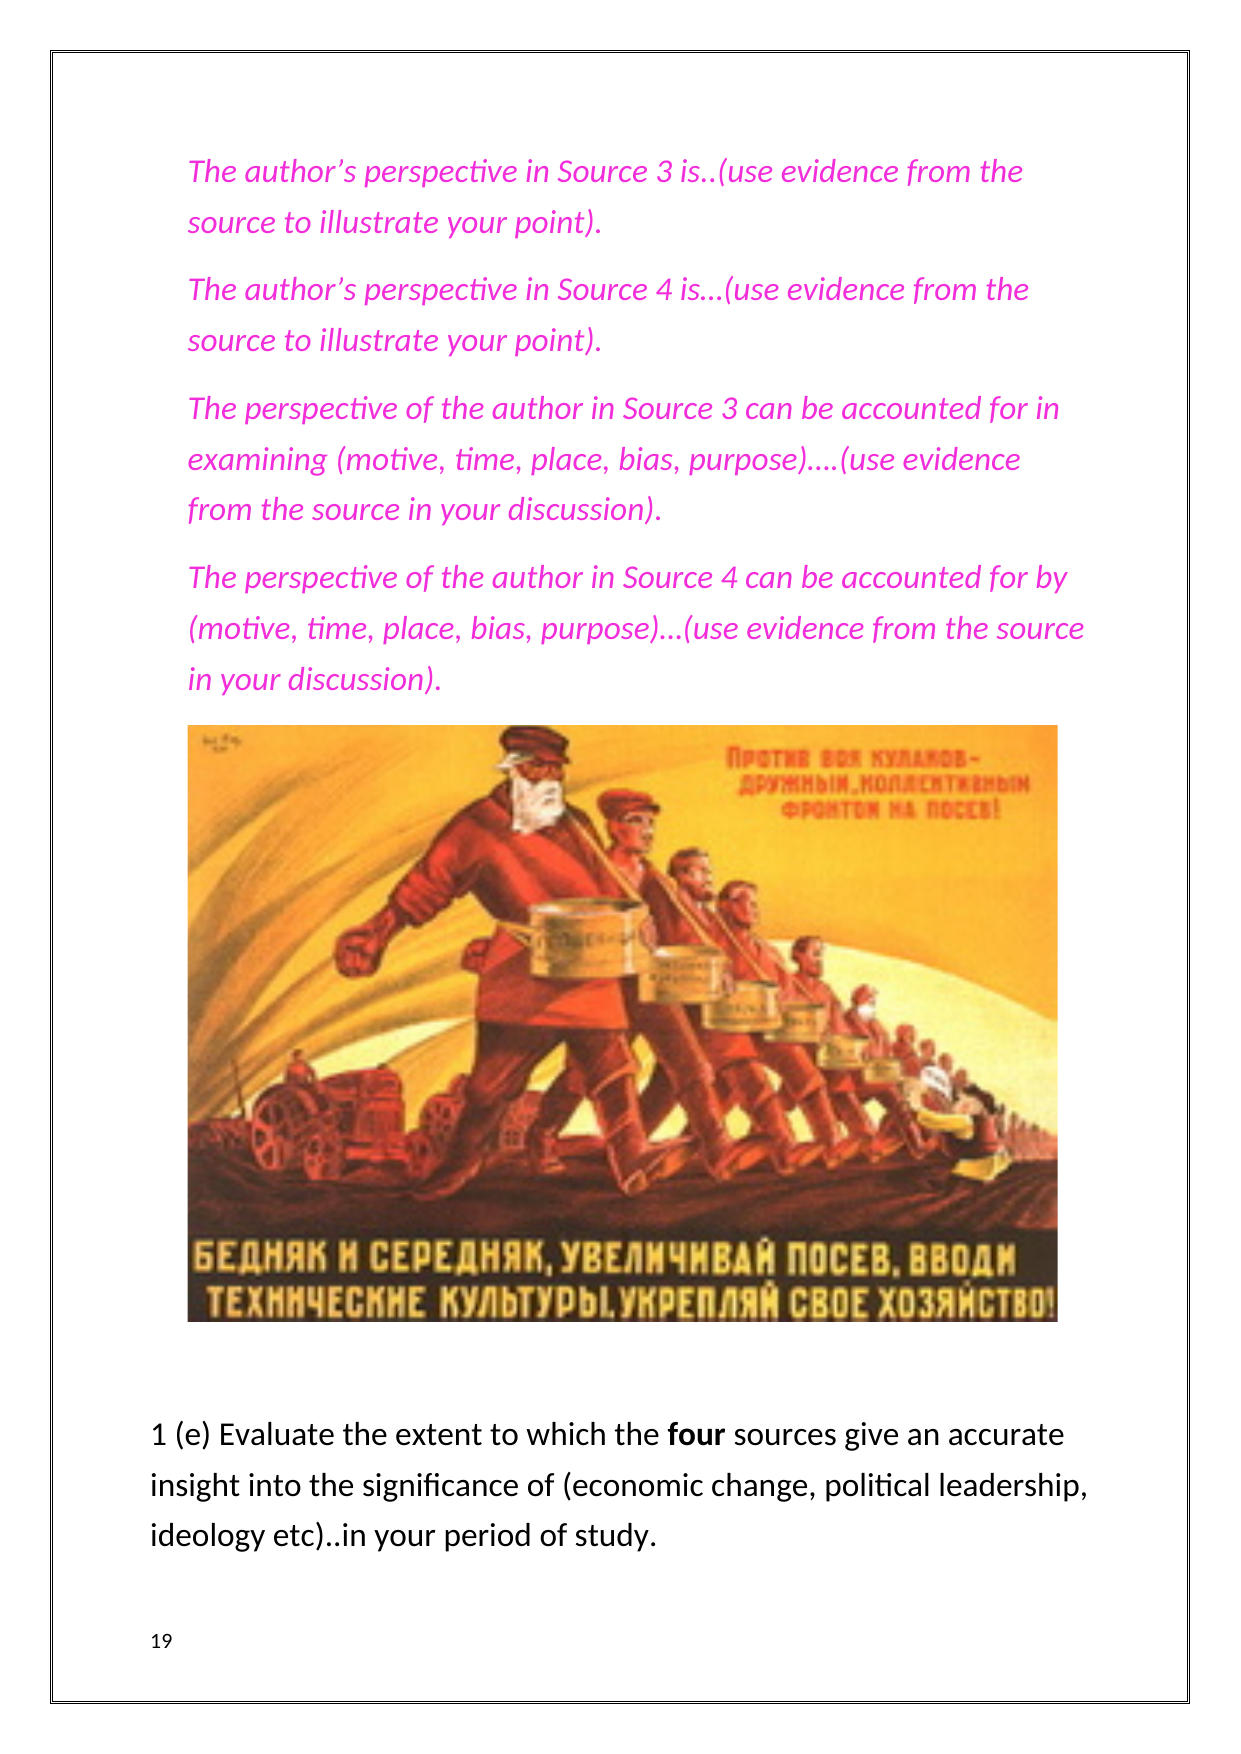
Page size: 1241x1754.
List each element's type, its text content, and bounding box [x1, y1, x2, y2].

text The author’s perspective in Source 3 is..(use evidence from the source to illustrate your point). [187, 150, 1090, 242]
picture [187, 725, 1058, 1322]
text 1 (e) Evaluate the extent to which the four sources give an accurate insight into the significance of (economic change, political leadership, ideology etc)..in your period of study. [150, 1413, 1090, 1555]
text The perspective of the author in Source 3 can be accounted for in examining (motive, time, place, bias, purpose)….(use evidence from the source in your discussion). [187, 387, 1090, 529]
text The perspective of the author in Source 4 can be accounted for by (motive, time, place, bias, purpose)…(use evidence from the source in your discussion). [187, 556, 1090, 698]
text The author’s perspective in Source 4 is…(use evidence from the source to illustrate your point). [187, 268, 1090, 360]
